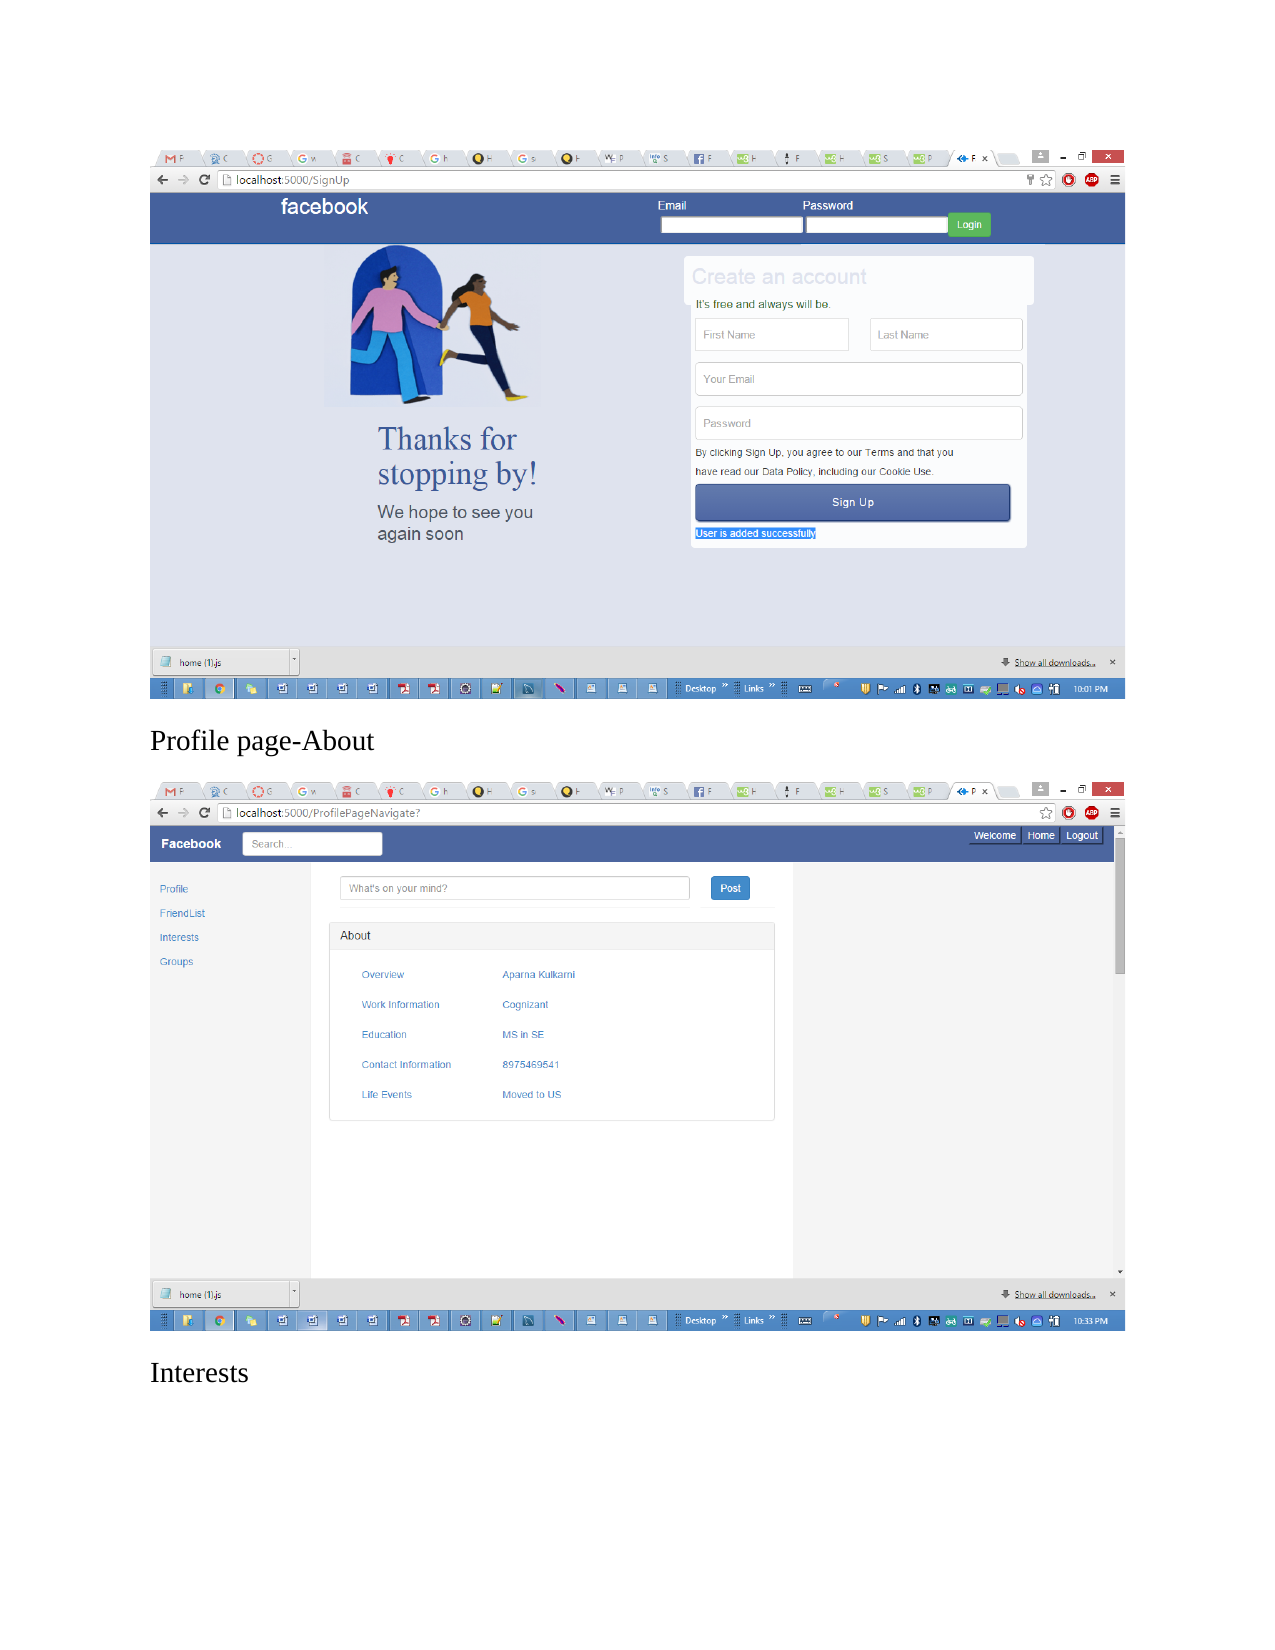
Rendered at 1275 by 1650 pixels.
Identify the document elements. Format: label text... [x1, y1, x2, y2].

picture [150, 782, 1125, 1331]
text Interests [150, 1356, 1125, 1389]
text Profile page-About [150, 723, 1125, 757]
picture [150, 150, 1125, 699]
